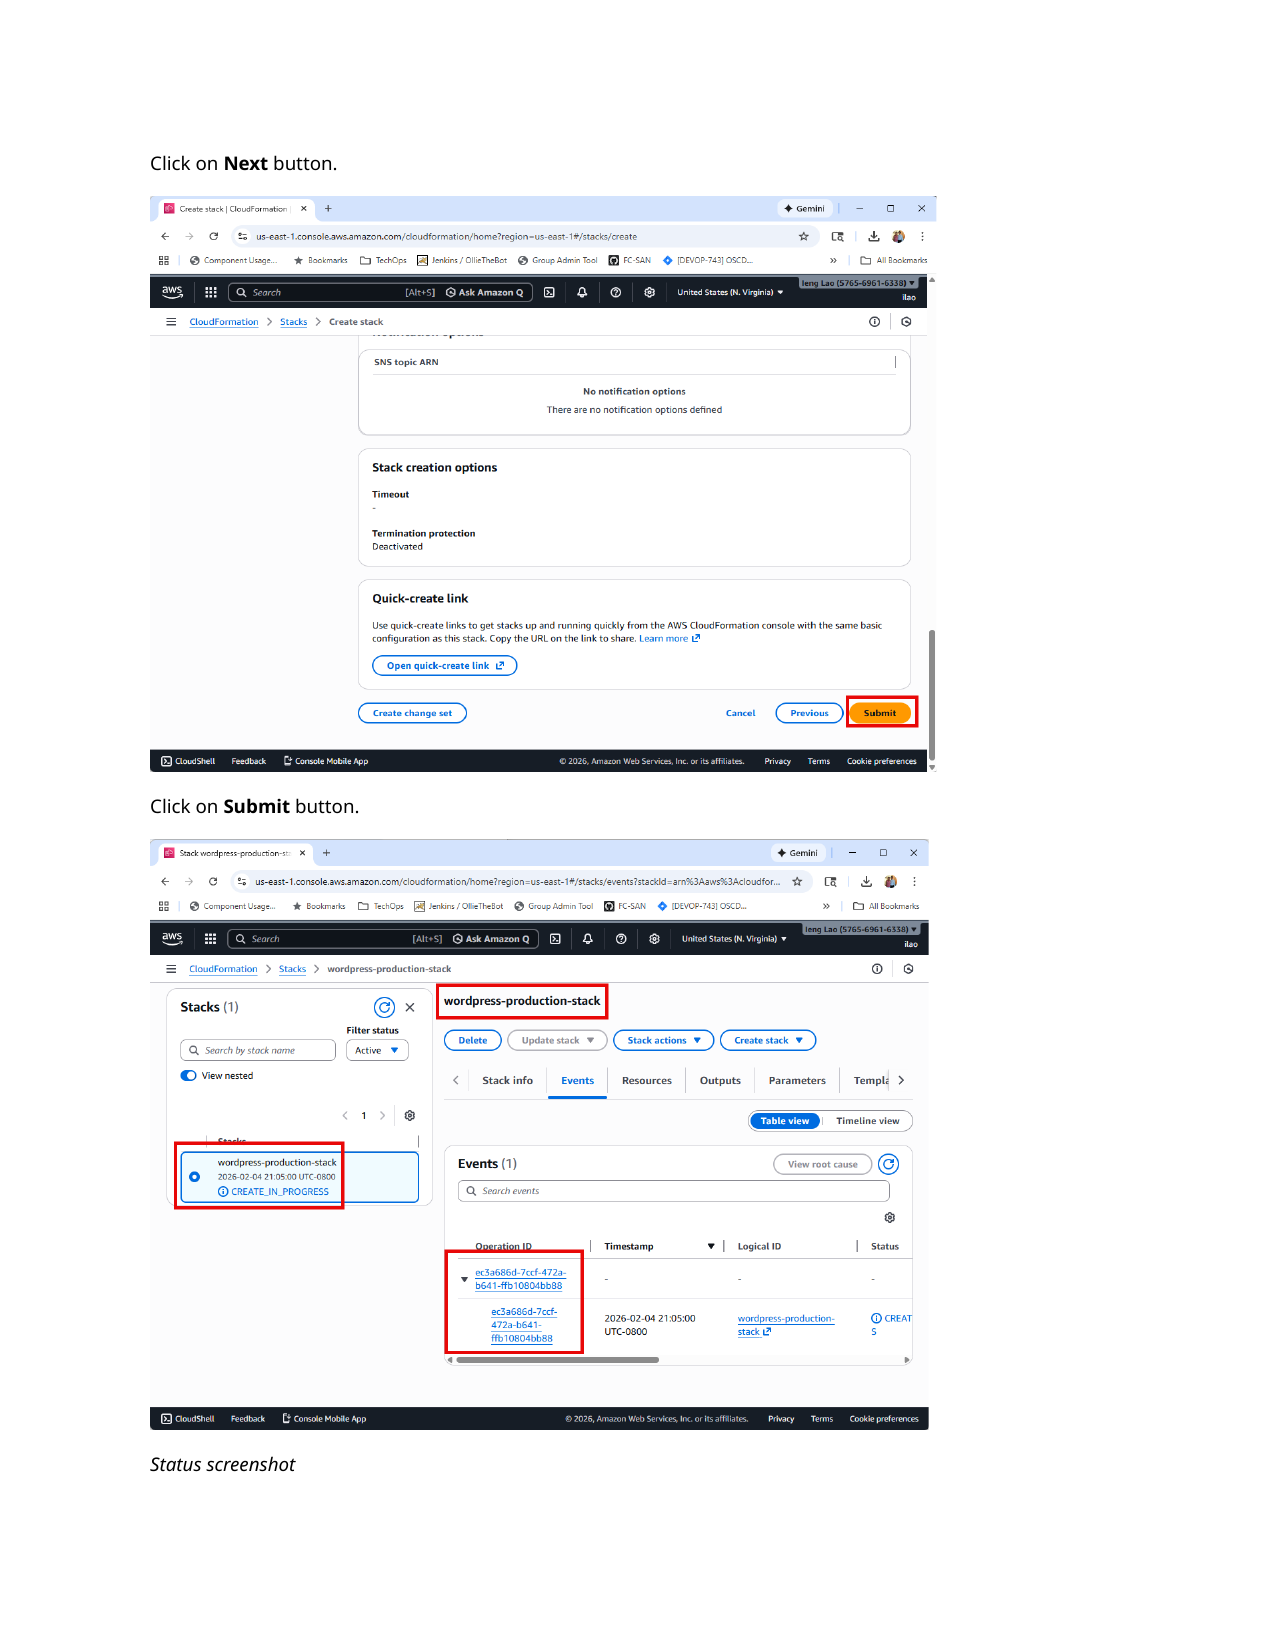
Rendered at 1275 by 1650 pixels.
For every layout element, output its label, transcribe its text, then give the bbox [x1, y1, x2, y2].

text Click on Submit button. [150, 793, 1125, 819]
picture [150, 839, 929, 1430]
picture [150, 196, 937, 772]
text Status screenshot [150, 1452, 1125, 1477]
text Click on Next button. [150, 150, 1125, 176]
